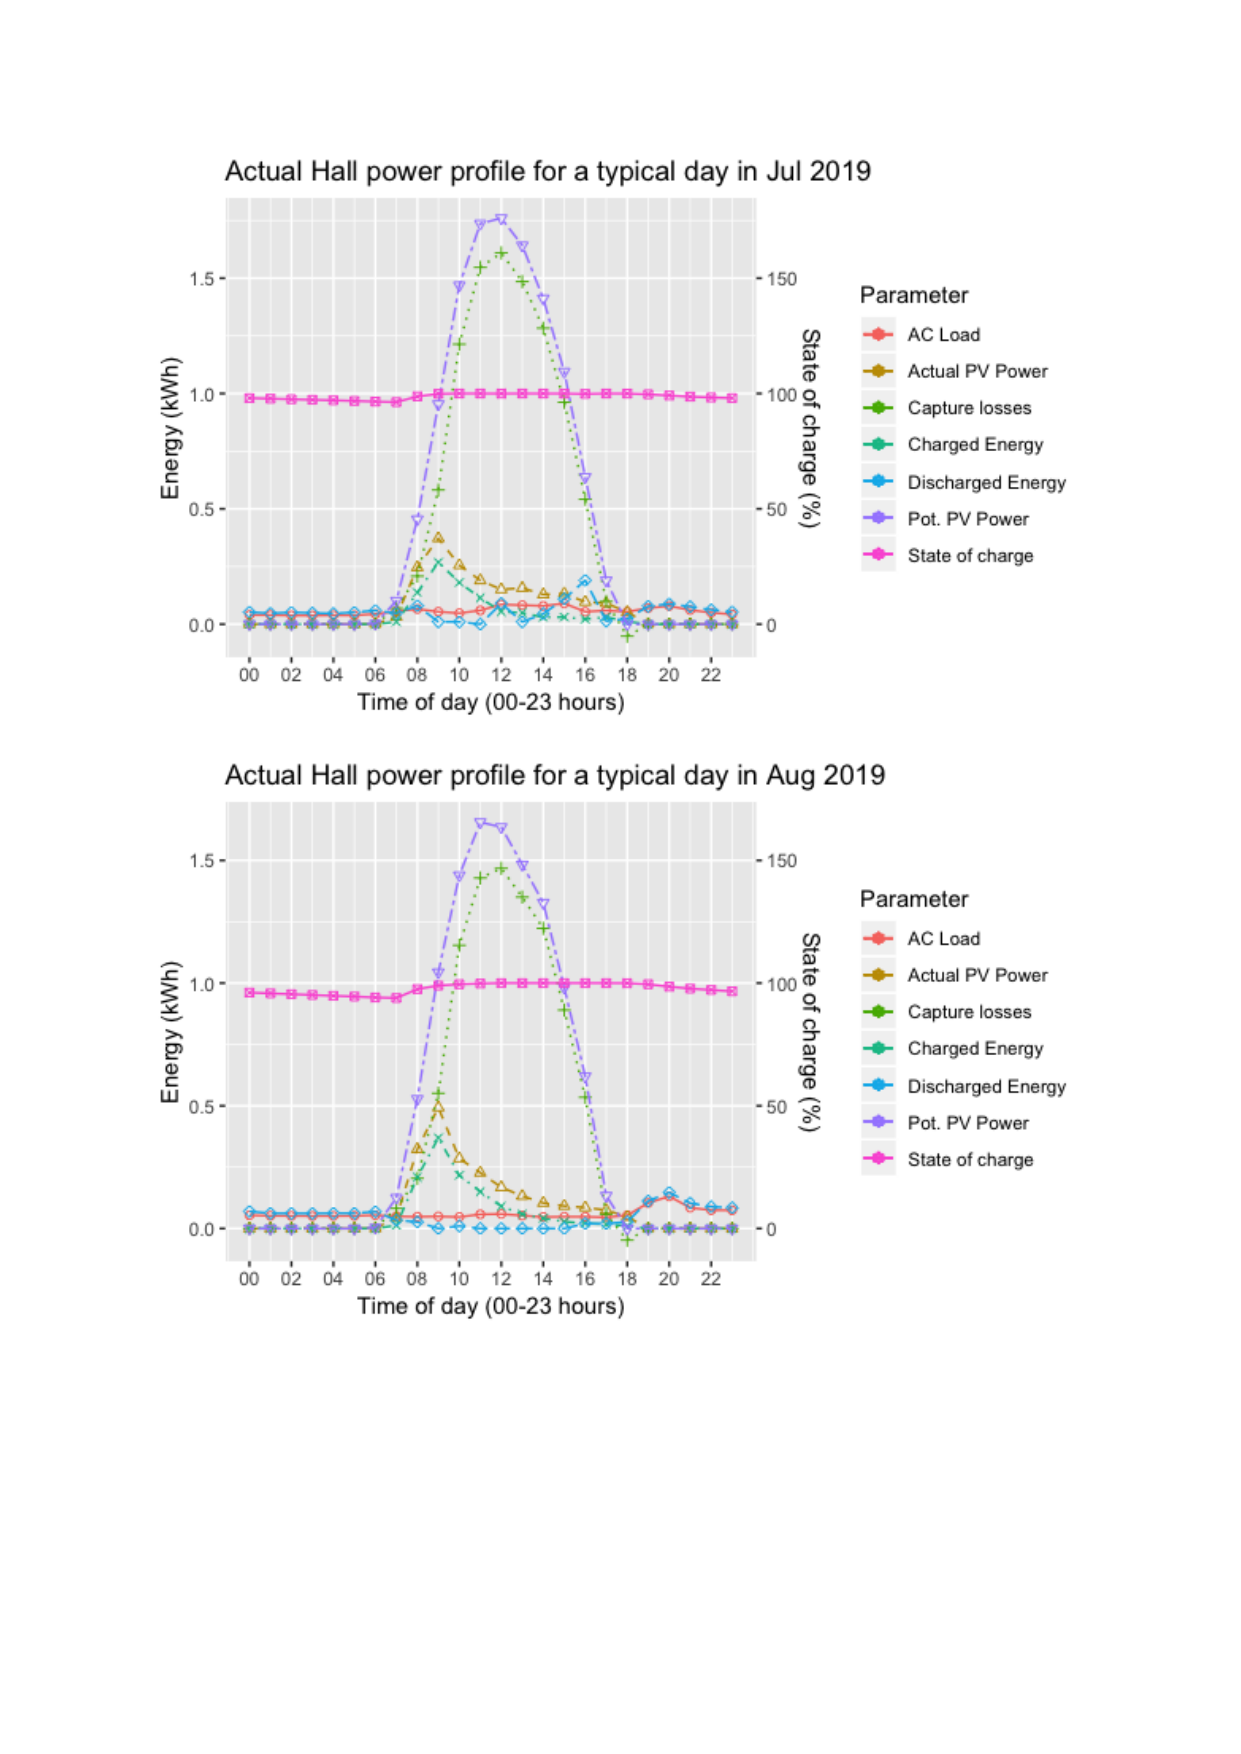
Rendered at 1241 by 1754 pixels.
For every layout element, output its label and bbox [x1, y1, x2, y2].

picture [150, 150, 1090, 726]
picture [150, 753, 1090, 1330]
